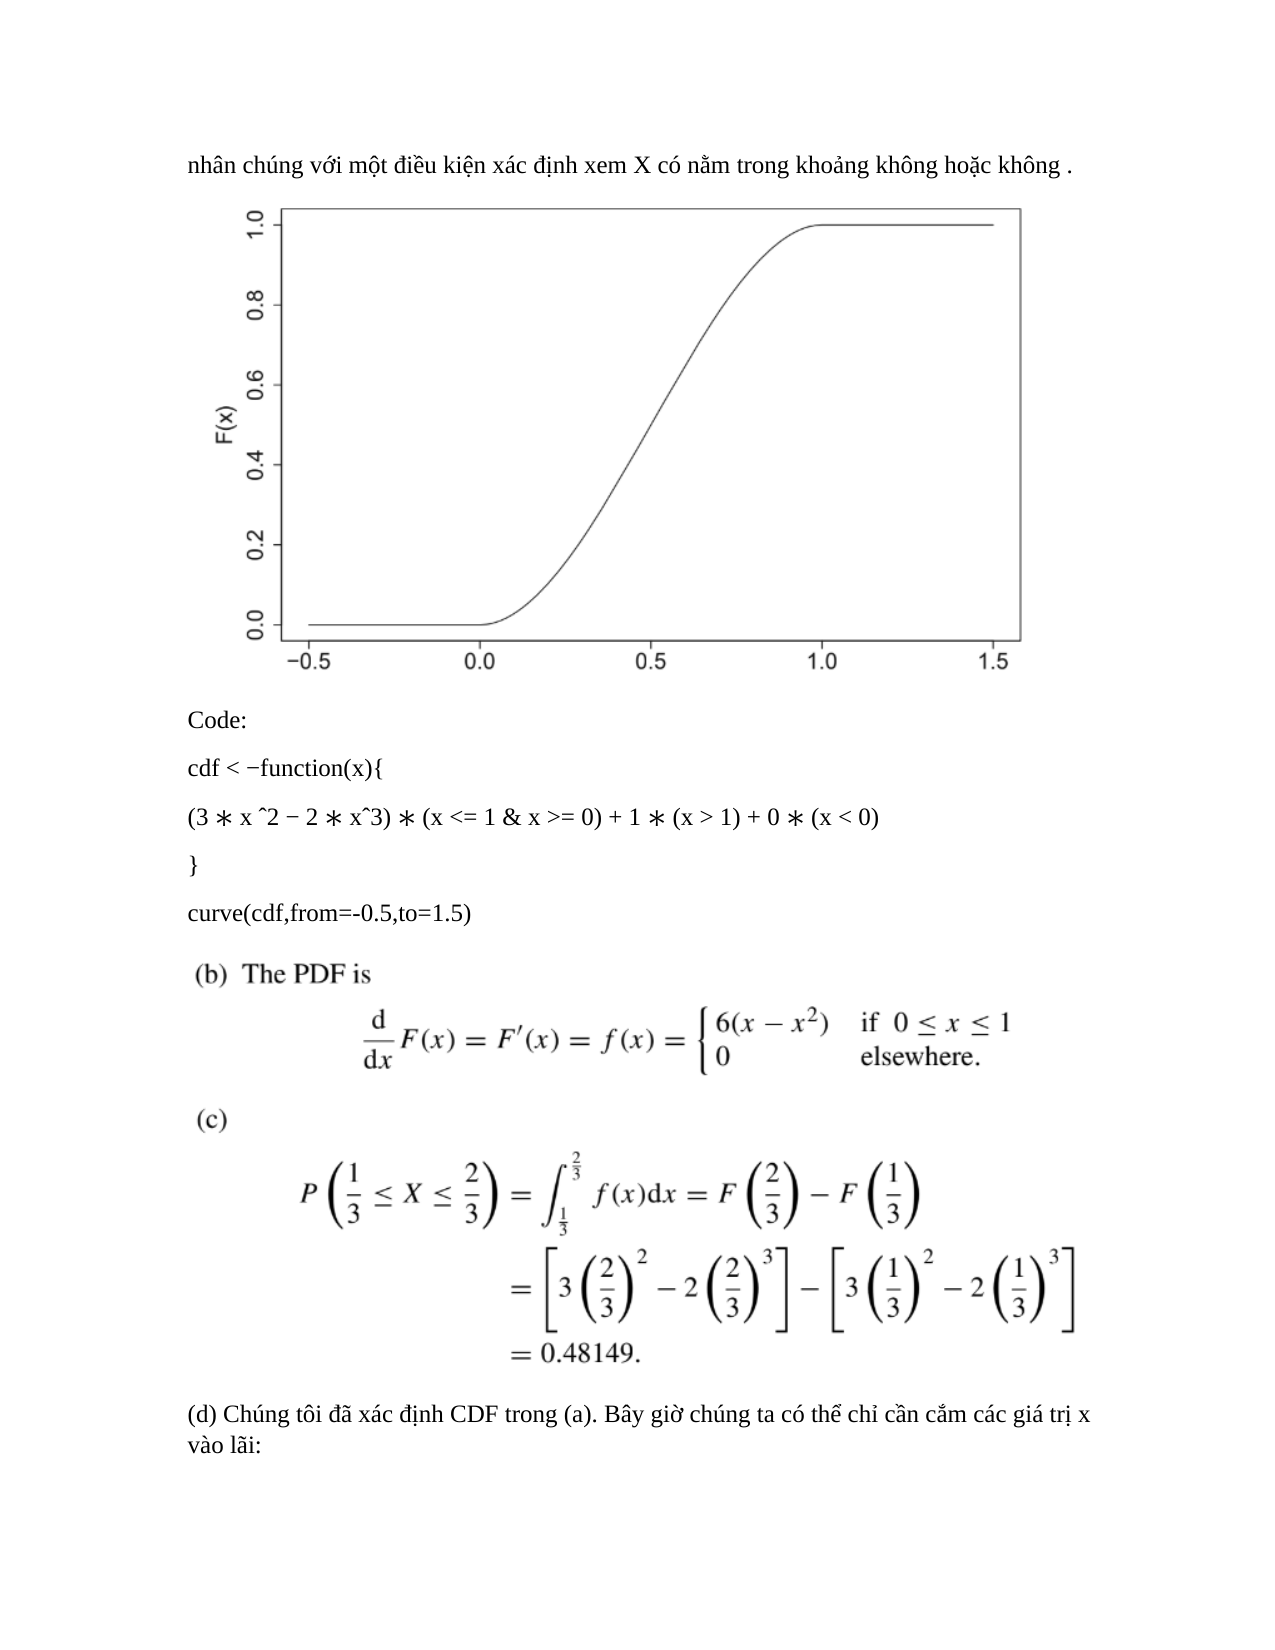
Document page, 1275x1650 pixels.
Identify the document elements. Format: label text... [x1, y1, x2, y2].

text Code: [187, 705, 1125, 734]
text (3 ∗ x ˆ2 − 2 ∗ xˆ3) ∗ (x <= 1 & x >= 0) + 1 ∗ (x > 1) + 0 ∗ (x < 0) [187, 801, 1125, 831]
text curve(cdf,from=-0.5,to=1.5) [187, 898, 1125, 926]
text } [187, 850, 1125, 879]
text cdf < −function(x){ [187, 753, 1125, 782]
picture [187, 945, 1107, 1381]
text nhân chúng với một điều kiện xác định xem X có nằm trong khoảng không hoặc không . [187, 150, 1125, 179]
picture [187, 197, 1107, 687]
text (d) Chúng tôi đã xác định CDF trong (a). Bây giờ chúng ta có thể chỉ cần cắm các giá trị x vào lãi: [187, 1399, 1125, 1459]
